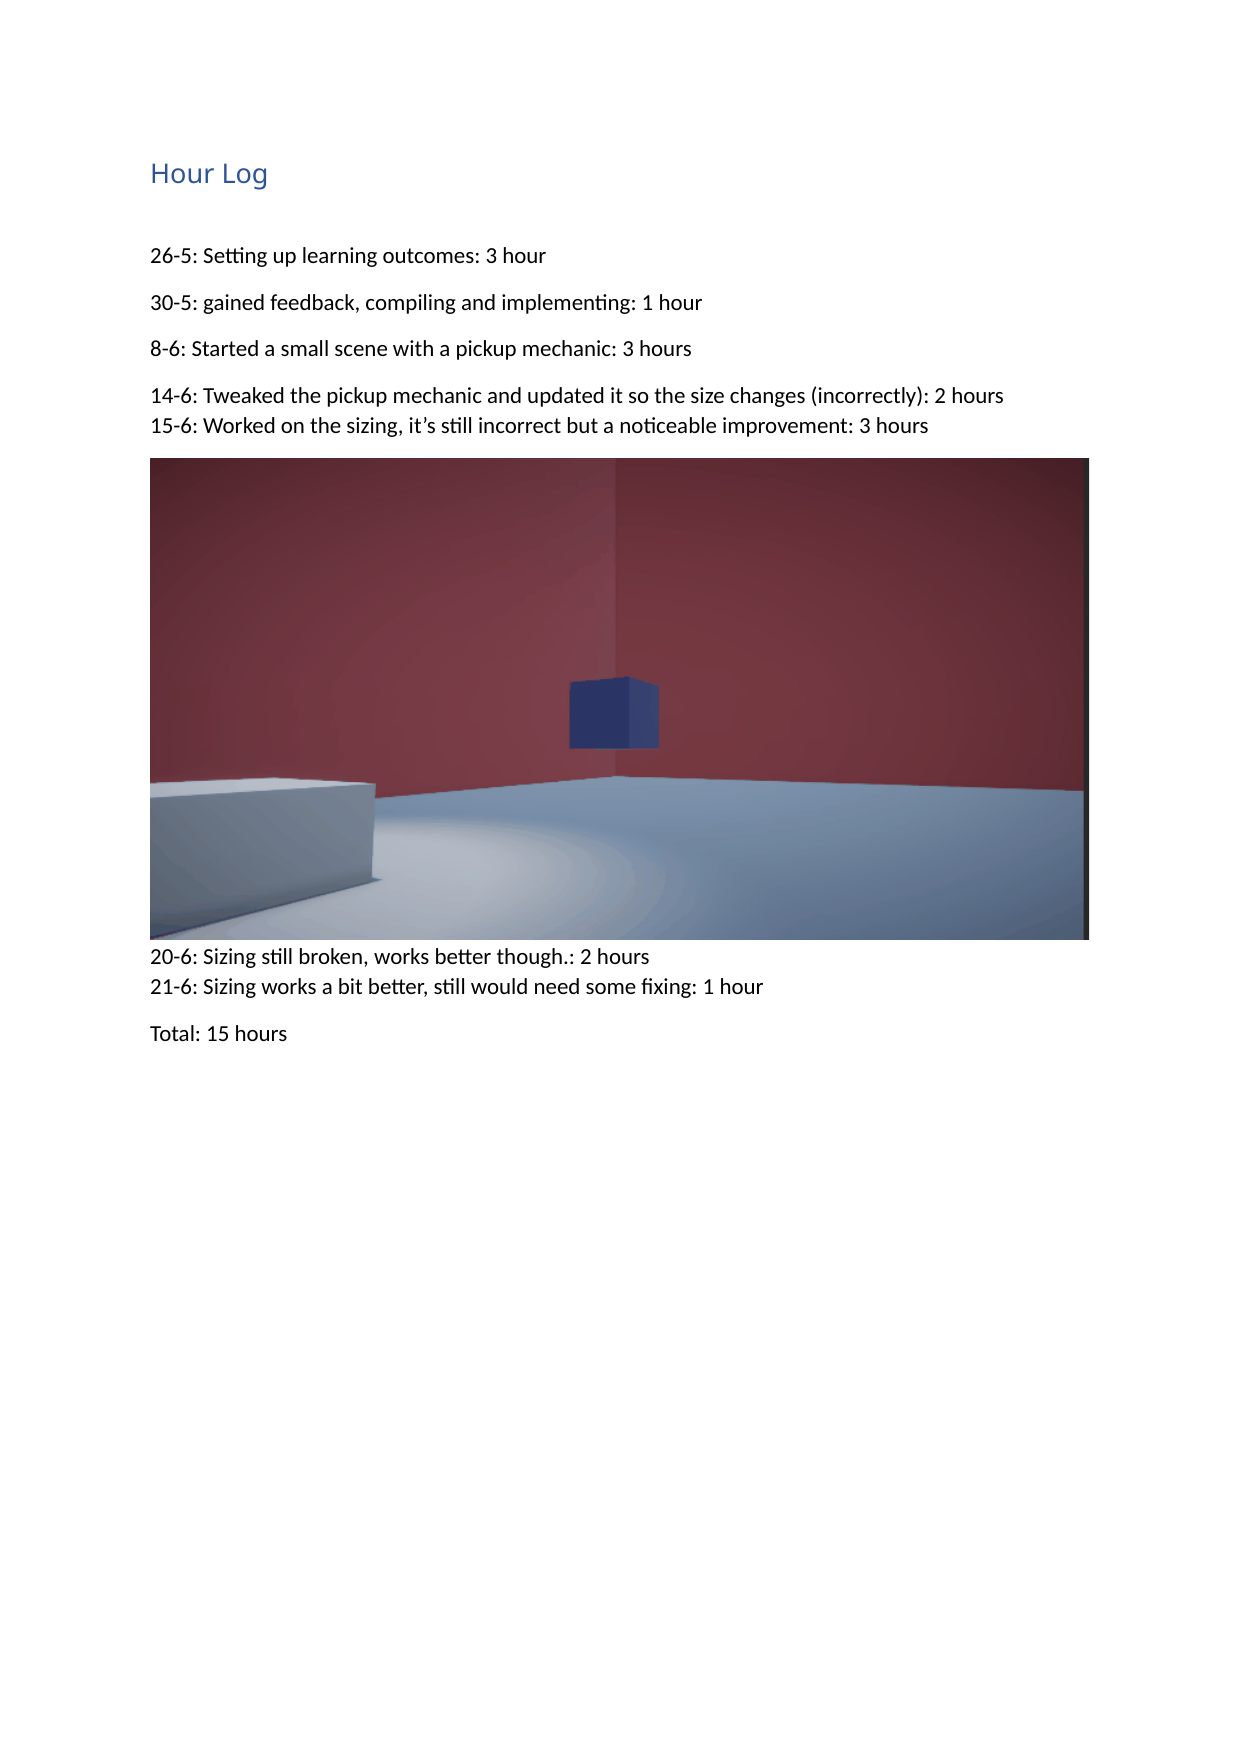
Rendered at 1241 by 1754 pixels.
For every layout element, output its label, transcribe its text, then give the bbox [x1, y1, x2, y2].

text 30-5: gained feedback, compiling and implementing: 1 hour [150, 288, 1090, 316]
picture [150, 458, 1090, 940]
text 26-5: Setting up learning outcomes: 3 hour [150, 241, 1090, 269]
text 14-6: Tweaked the pickup mechanic and updated it so the size changes (incorrectly): 2 hours 15-6: Worked on the sizing, it’s still incorrect but a noticeable improvement: 3 hours [150, 381, 1090, 440]
text 8-6: Started a small scene with a pickup mechanic: 3 hours [150, 334, 1090, 363]
subtitle Hour Log [150, 154, 1090, 191]
text Total: 15 hours [150, 1019, 1090, 1047]
text 20-6: Sizing still broken, works better though.: 2 hours 21-6: Sizing works a bit better, still would need some fixing: 1 hour [150, 940, 1090, 1000]
